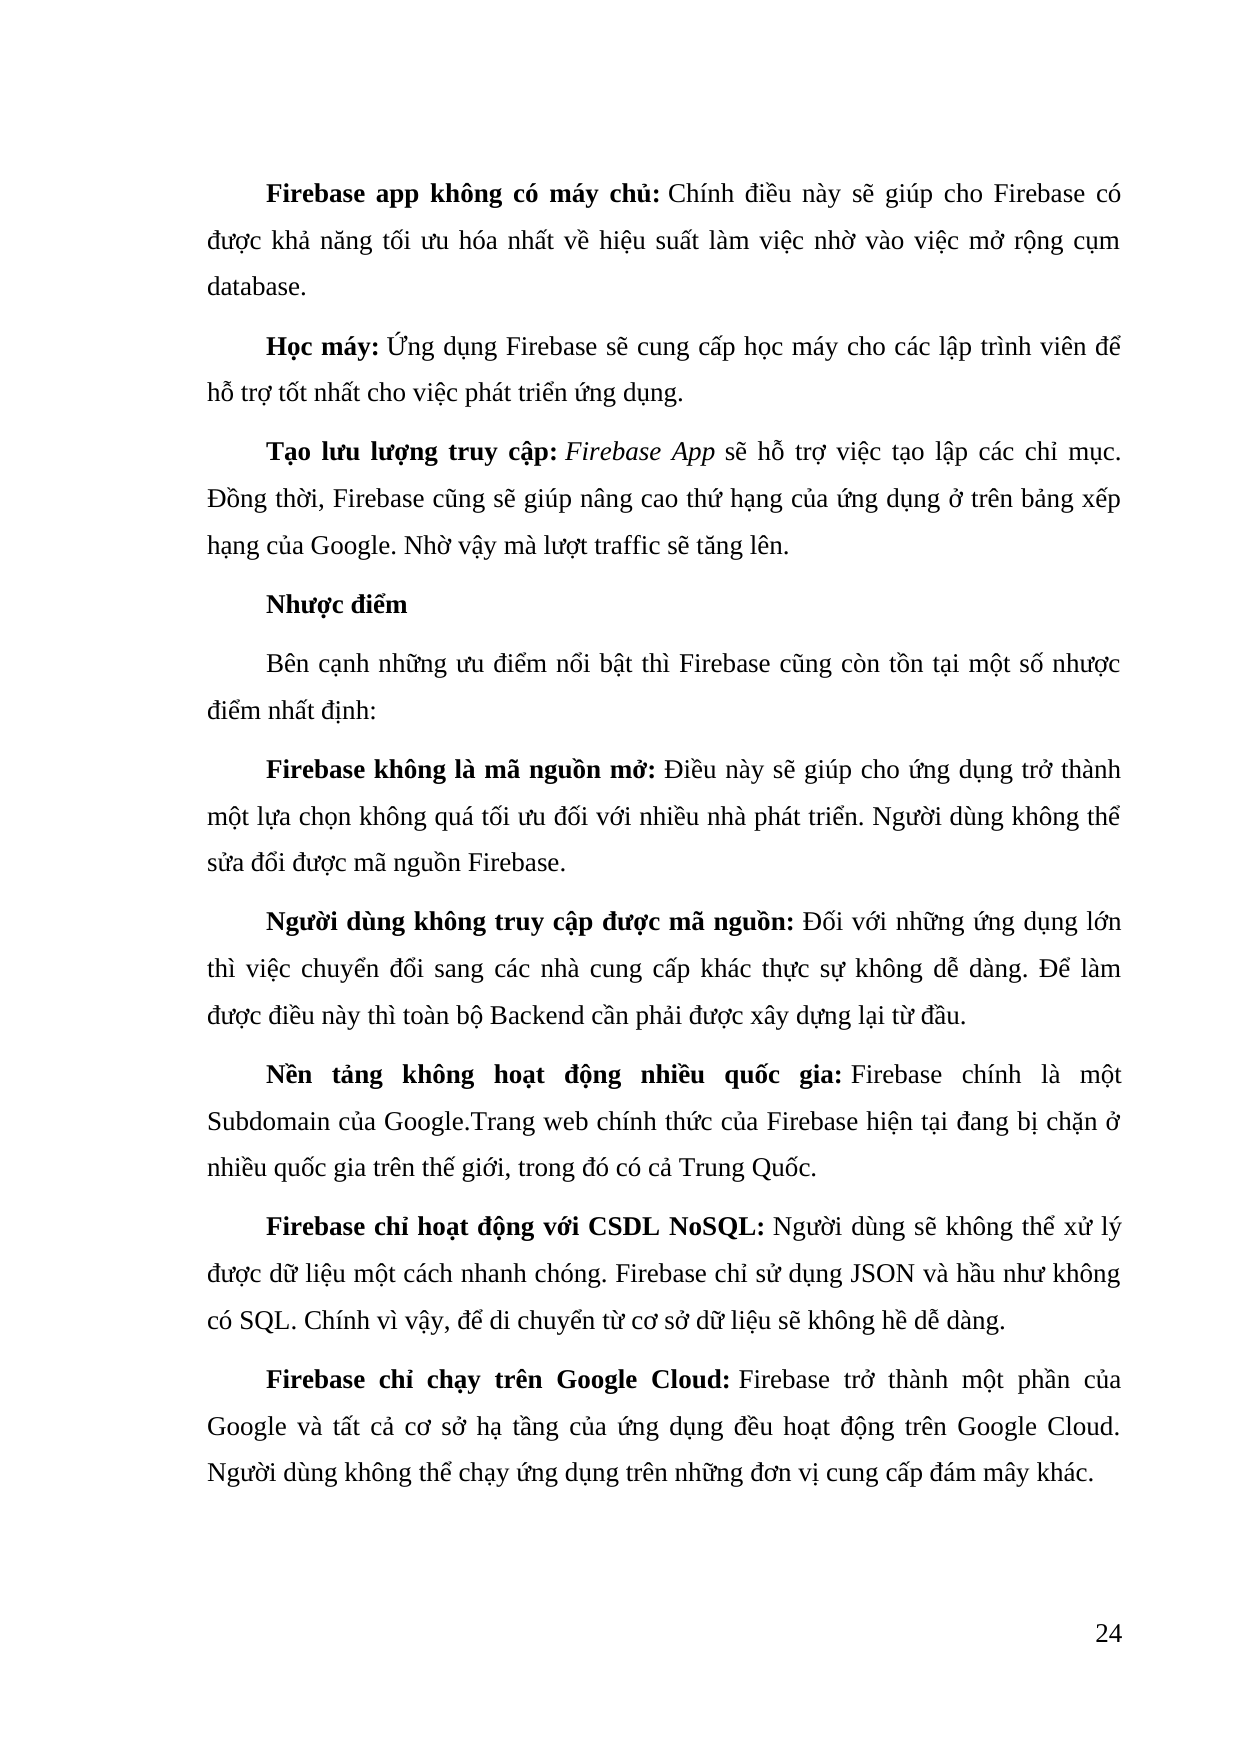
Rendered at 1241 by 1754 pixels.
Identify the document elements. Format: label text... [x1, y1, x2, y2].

text Bên cạnh những ưu điểm nổi bật thì Firebase cũng còn tồn tại một số nhược điểm nhất định: [207, 647, 1122, 725]
text Nền tảng không hoạt động nhiều quốc gia: Firebase chính là một Subdomain của Google.Trang web chính thức của Firebase hiện tại đang bị chặn ở nhiều quốc gia trên thế giới, trong đó có cả Trung Quốc. [207, 1058, 1122, 1182]
text Học máy: Ứng dụng Firebase sẽ cung cấp học máy cho các lập trình viên để hỗ trợ tốt nhất cho việc phát triển ứng dụng. [207, 330, 1122, 407]
text Người dùng không truy cập được mã nguồn: Đối với những ứng dụng lớn thì việc chuyển đổi sang các nhà cung cấp khác thực sự không dễ dàng. Để làm được điều này thì toàn bộ Backend cần phải được xây dựng lại từ đầu. [207, 906, 1122, 1030]
text Nhược điểm [207, 588, 1122, 619]
text Firebase app không có máy chủ: Chính điều này sẽ giúp cho Firebase có được khả năng tối ưu hóa nhất về hiệu suất làm việc nhờ vào việc mở rộng cụm database. [207, 177, 1122, 302]
text Tạo lưu lượng truy cập: Firebase App sẽ hỗ trợ việc tạo lập các chỉ mục. Đồng thời, Firebase cũng sẽ giúp nâng cao thứ hạng của ứng dụng ở trên bảng xếp hạng của Google. Nhờ vậy mà lượt traffic sẽ tăng lên. [207, 436, 1122, 560]
text Firebase không là mã nguồn mở: Điều này sẽ giúp cho ứng dụng trở thành một lựa chọn không quá tối ưu đối với nhiều nhà phát triển. Người dùng không thể sửa đổi được mã nguồn Firebase. [207, 753, 1122, 877]
